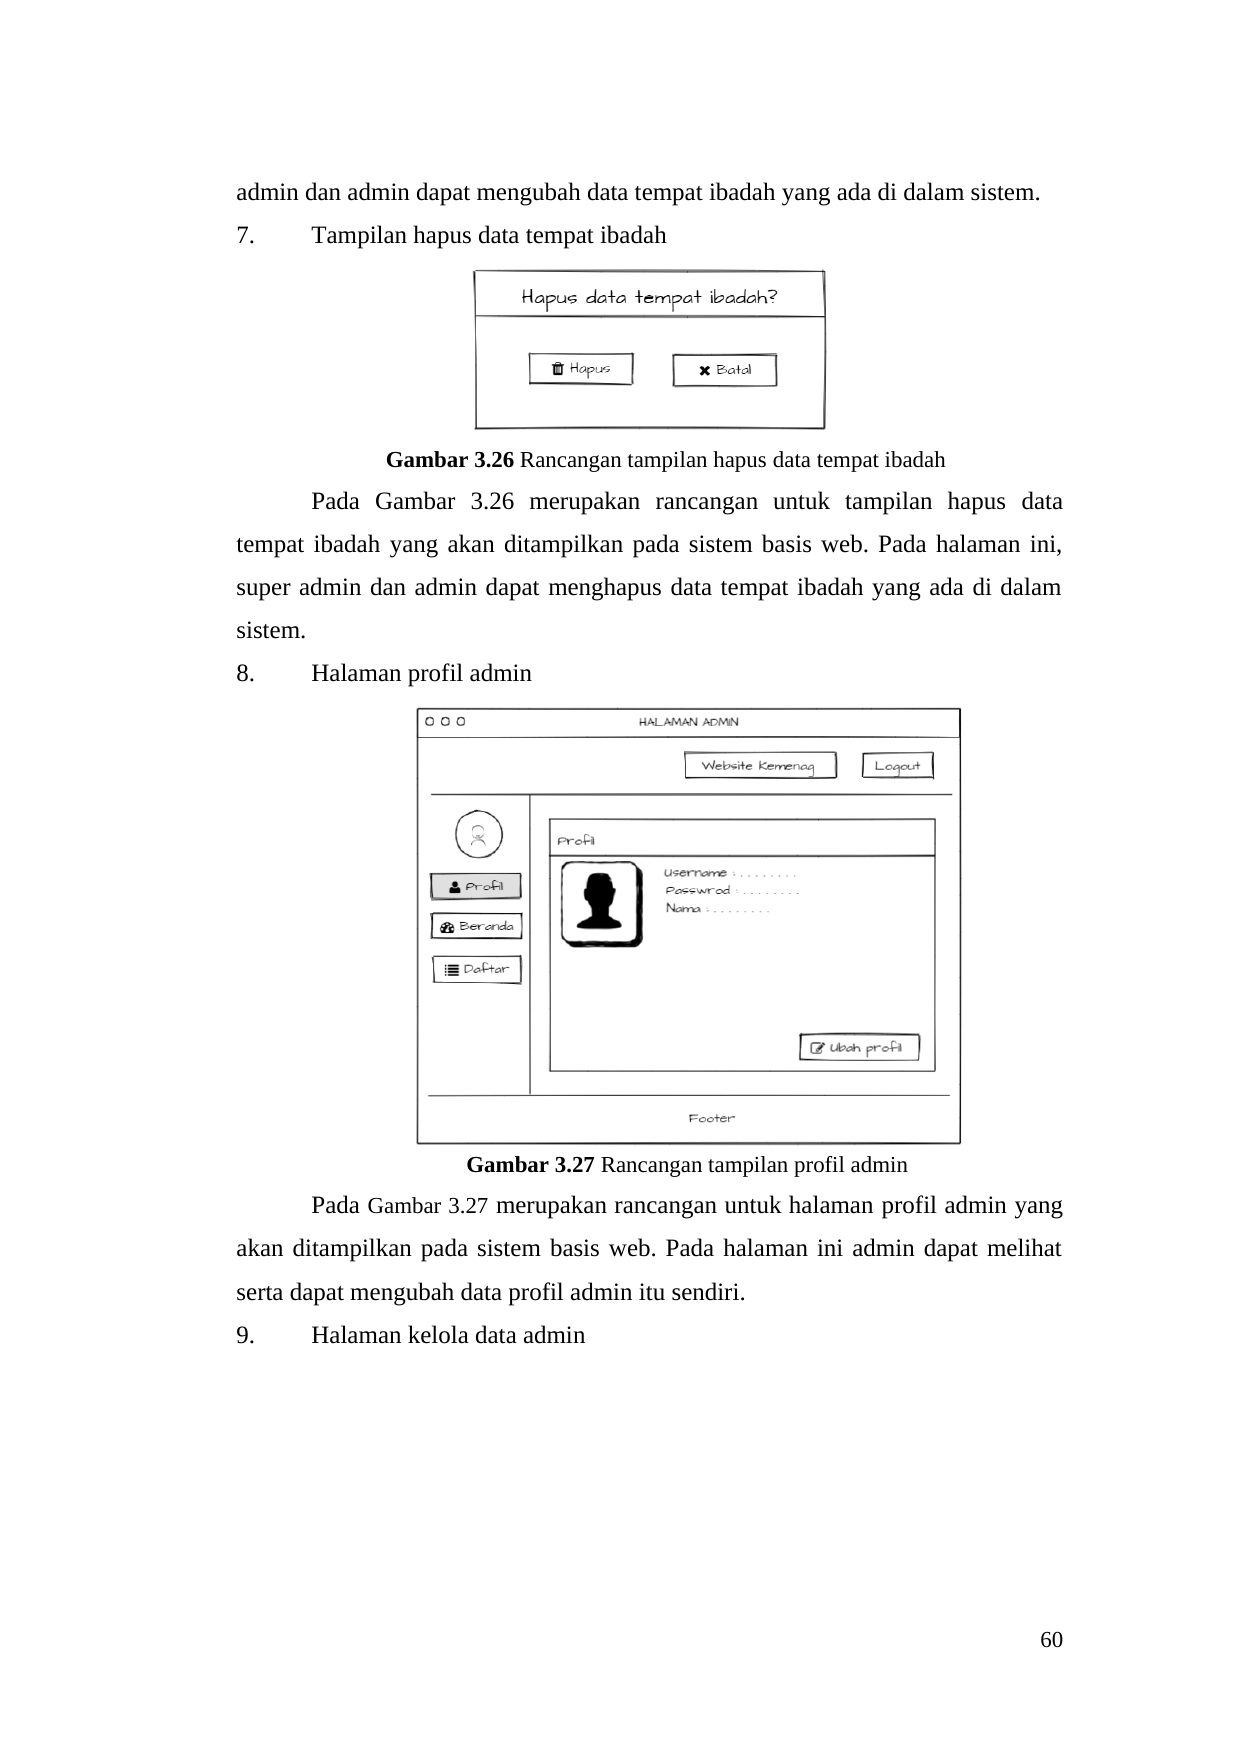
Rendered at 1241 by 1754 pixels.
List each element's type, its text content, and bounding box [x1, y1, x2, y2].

subtitle Gambar 3.26 Rancangan tampilan hapus data tempat ibadah [268, 447, 1063, 473]
subtitle Halaman kelola data admin [236, 1320, 1063, 1348]
subtitle Pada Gambar 3.27 merupakan rancangan untuk halaman profil admin yang akan ditampilkan pada sistem basis web. Pada halaman ini admin dapat melihat serta dapat mengubah data profil admin itu sendiri. [236, 1190, 1063, 1305]
picture [468, 263, 832, 433]
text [236, 177, 1063, 206]
subtitle Gambar 3.27 Rancangan tampilan profil admin [311, 1151, 1063, 1177]
subtitle Tampilan hapus data tempat ibadah [236, 220, 1063, 249]
subtitle Halaman profil admin [236, 658, 1063, 687]
text Pada Gambar 3.26 merupakan rancangan untuk tampilan hapus data tempat ibadah yang akan ditampilkan pada sistem basis web. Pada halaman ini, super admin dan admin dapat menghapus data tempat ibadah yang ada di dalam sistem. [236, 486, 1063, 644]
picture [405, 701, 970, 1151]
